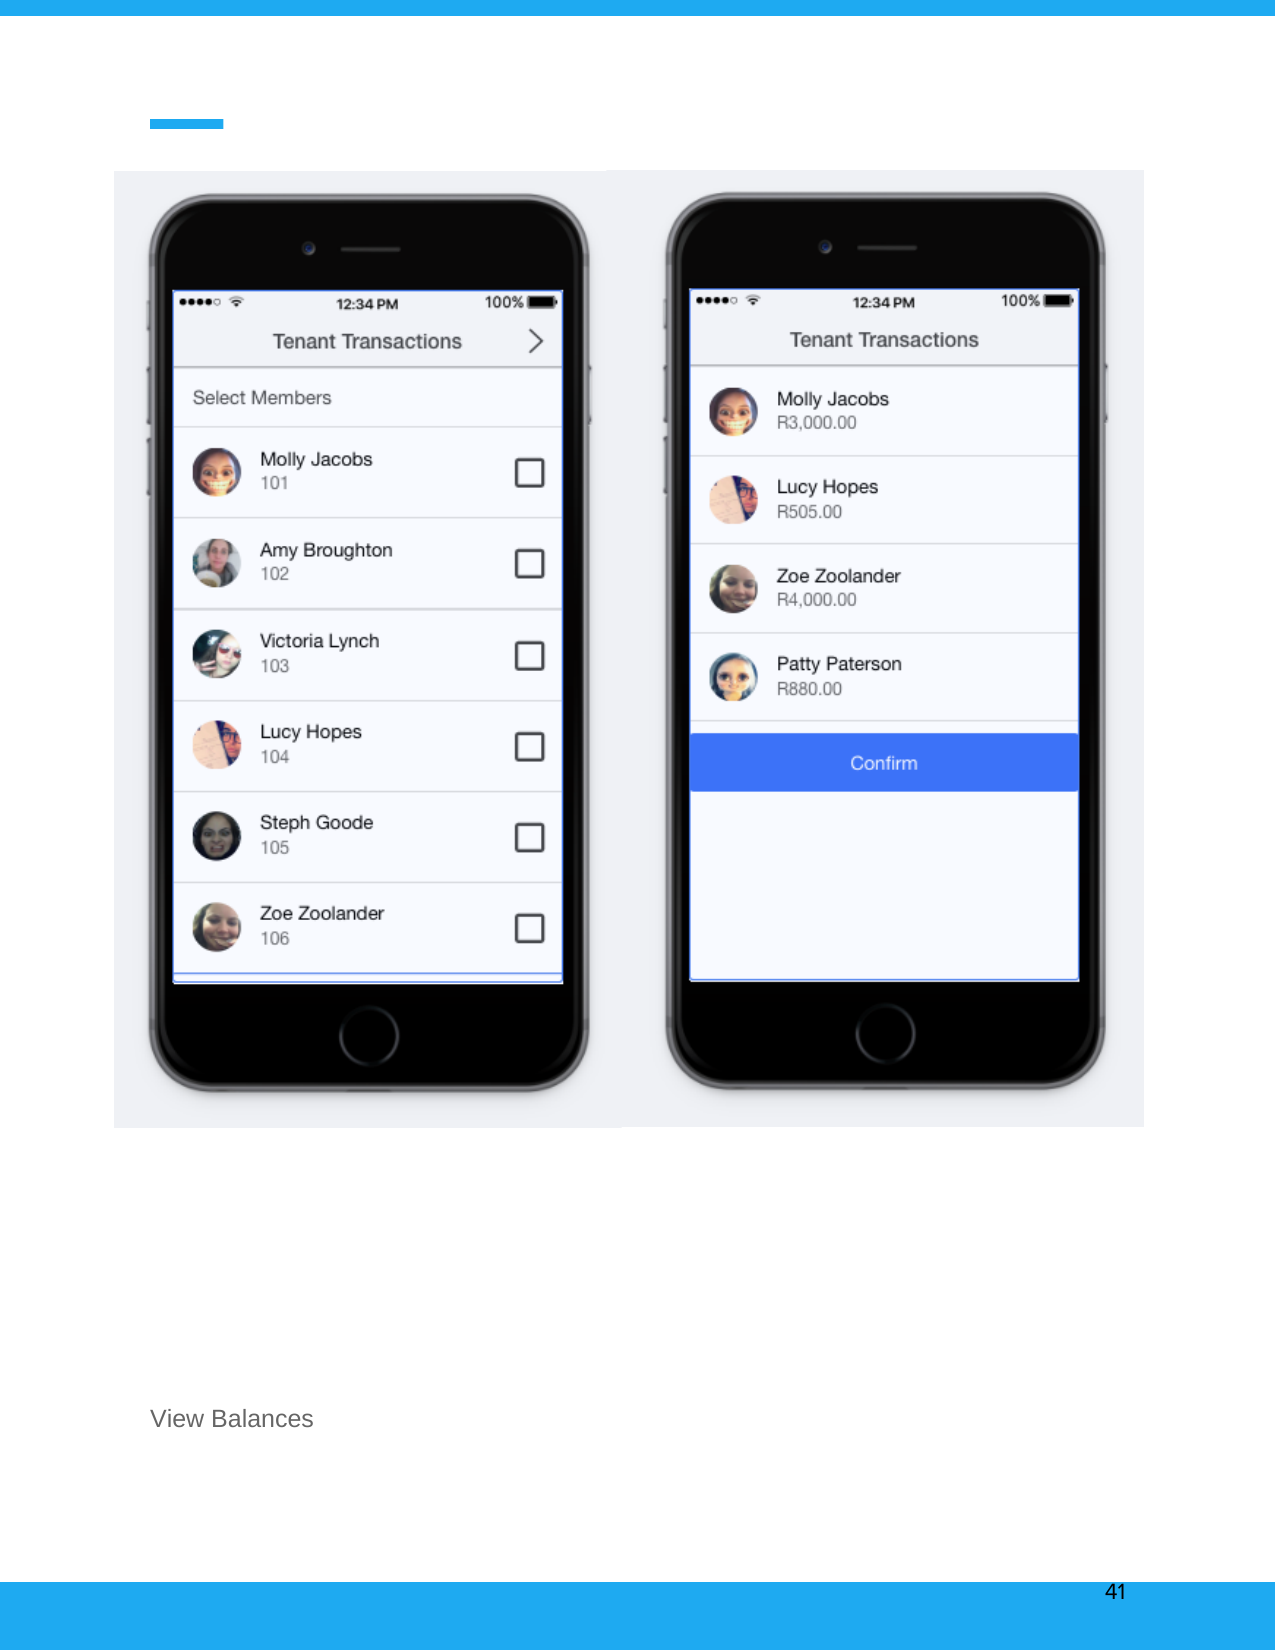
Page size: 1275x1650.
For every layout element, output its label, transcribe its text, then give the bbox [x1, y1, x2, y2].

subtitle View Balances [150, 1404, 1125, 1432]
picture [0, 1582, 1275, 1650]
picture [114, 170, 1144, 1128]
picture [0, 0, 1275, 16]
picture [150, 119, 224, 129]
